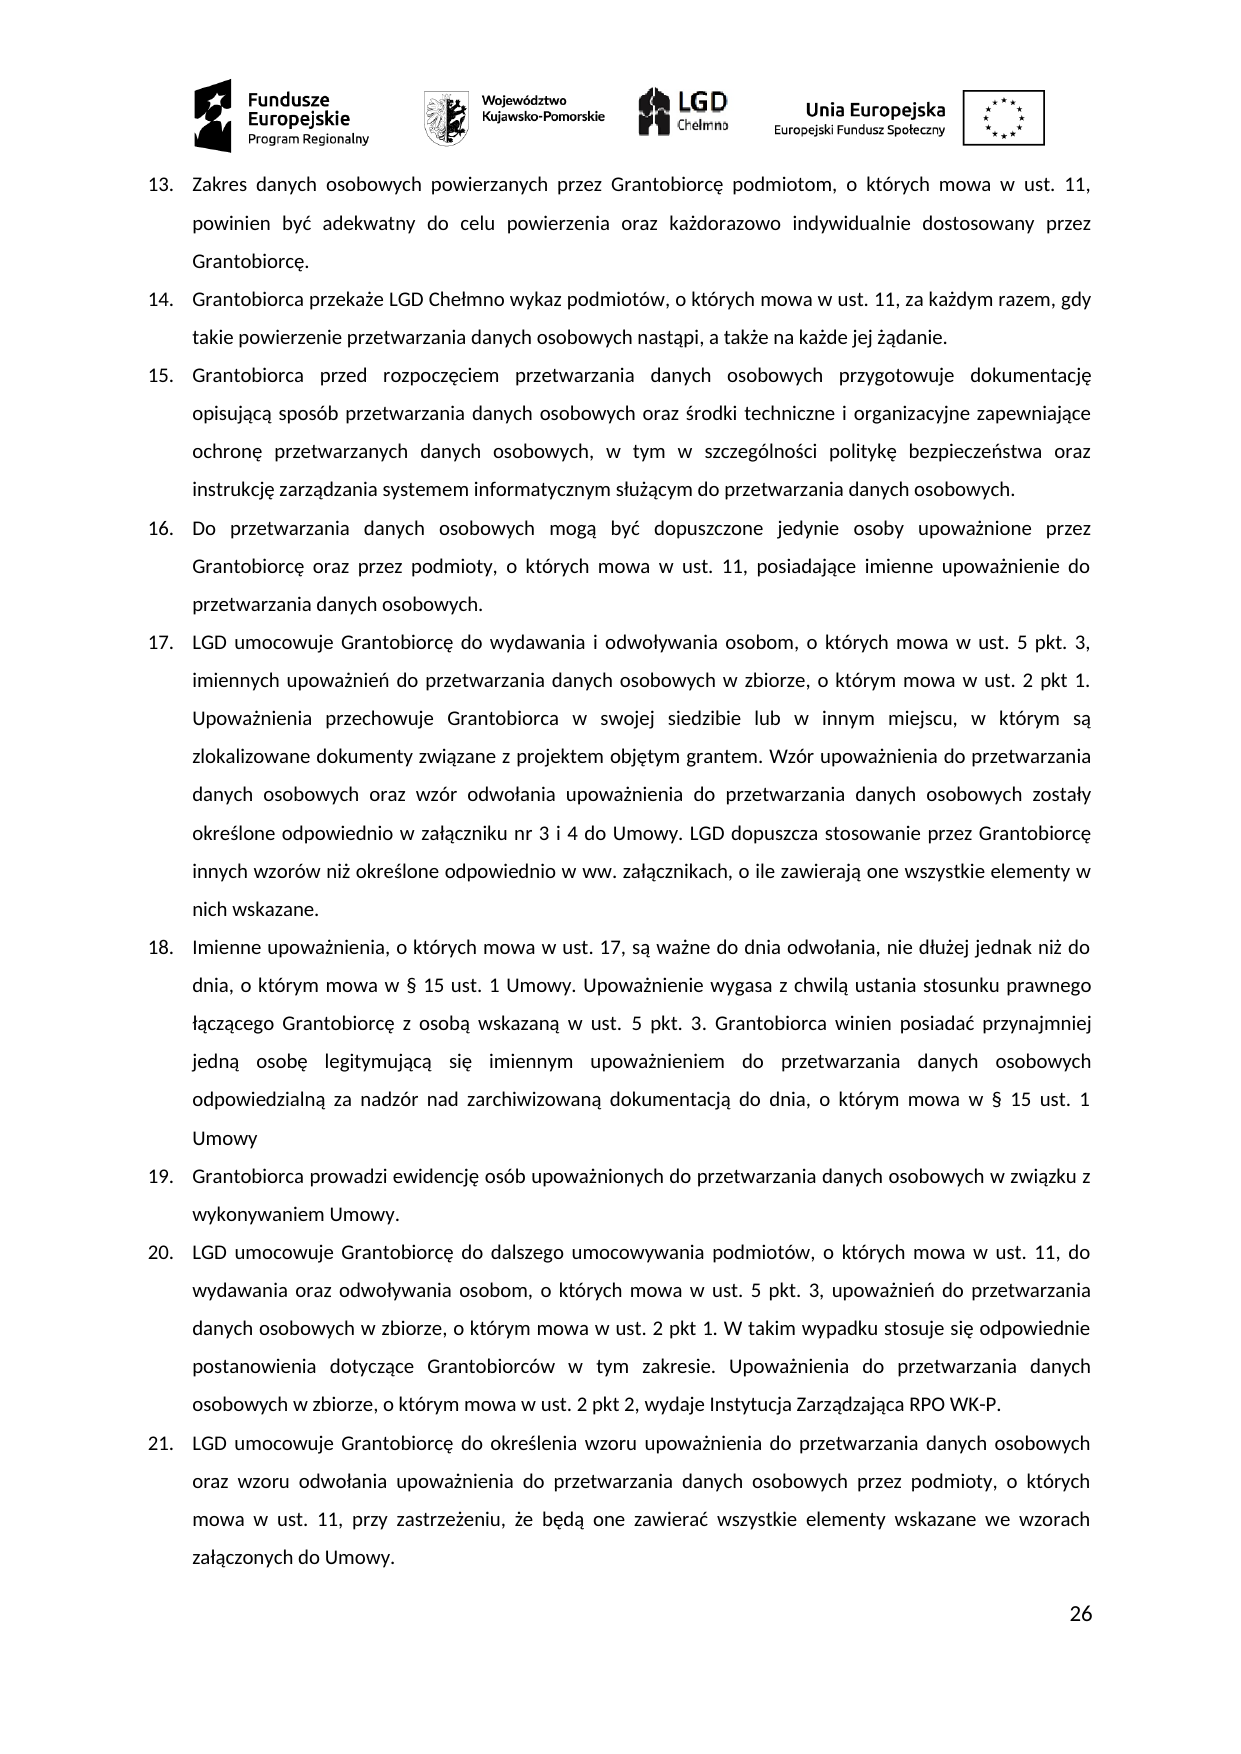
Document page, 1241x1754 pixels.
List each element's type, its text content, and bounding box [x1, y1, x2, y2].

list LGD umocowuje Grantobiorcę do określenia wzoru upoważnienia do przetwarzania danych osobowych oraz wzoru odwołania upoważnienia do przetwarzania danych osobowych przez podmioty, o których mowa w ust. 11, przy zastrzeżeniu, że będą one zawierać wszystkie elementy wskazane we wzorach załączonych do Umowy. [148, 1430, 1092, 1569]
picture [176, 60, 1064, 172]
list Grantobiorca przekaże LGD Chełmno wykaz podmiotów, o których mowa w ust. 11, za każdym razem, gdy takie powierzenie przetwarzania danych osobowych nastąpi, a także na każde jej żądanie. [148, 286, 1092, 349]
list Imienne upoważnienia, o których mowa w ust. 17, są ważne do dnia odwołania, nie dłużej jednak niż do dnia, o którym mowa w § 15 ust. 1 Umowy. Upoważnienie wygasa z chwilą ustania stosunku prawnego łączącego Grantobiorcę z osobą wskazaną w ust. 5 pkt. 3. Grantobiorca winien posiadać przynajmniej jedną osobę legitymującą się imiennym upoważnieniem do przetwarzania danych osobowych odpowiedzialną za nadzór nad zarchiwizowaną dokumentacją do dnia, o którym mowa w § 15 ust. 1 Umowy [148, 934, 1092, 1150]
list Do przetwarzania danych osobowych mogą być dopuszczone jedynie osoby upoważnione przez Grantobiorcę oraz przez podmioty, o których mowa w ust. 11, posiadające imienne upoważnienie do przetwarzania danych osobowych. [148, 515, 1092, 616]
list Zakres danych osobowych powierzanych przez Grantobiorcę podmiotom, o których mowa w ust. 11, powinien być adekwatny do celu powierzenia oraz każdorazowo indywidualnie dostosowany przez Grantobiorcę. [148, 172, 1092, 273]
list LGD umocowuje Grantobiorcę do wydawania i odwoływania osobom, o których mowa w ust. 5 pkt. 3, imiennych upoważnień do przetwarzania danych osobowych w zbiorze, o którym mowa w ust. 2 pkt 1. Upoważnienia przechowuje Grantobiorca w swojej siedzibie lub w innym miejscu, w którym są zlokalizowane dokumenty związane z projektem objętym grantem. Wzór upoważnienia do przetwarzania danych osobowych oraz wzór odwołania upoważnienia do przetwarzania danych osobowych zostały określone odpowiednio w załączniku nr 3 i 4 do Umowy. LGD dopuszcza stosowanie przez Grantobiorcę innych wzorów niż określone odpowiednio w ww. załącznikach, o ile zawierają one wszystkie elementy w nich wskazane. [148, 629, 1092, 921]
list Grantobiorca przed rozpoczęciem przetwarzania danych osobowych przygotowuje dokumentację opisującą sposób przetwarzania danych osobowych oraz środki techniczne i organizacyjne zapewniające ochronę przetwarzanych danych osobowych, w tym w szczególności politykę bezpieczeństwa oraz instrukcję zarządzania systemem informatycznym służącym do przetwarzania danych osobowych. [148, 362, 1092, 502]
list Grantobiorca prowadzi ewidencję osób upoważnionych do przetwarzania danych osobowych w związku z wykonywaniem Umowy. [148, 1163, 1092, 1226]
list LGD umocowuje Grantobiorcę do dalszego umocowywania podmiotów, o których mowa w ust. 11, do wydawania oraz odwoływania osobom, o których mowa w ust. 5 pkt. 3, upoważnień do przetwarzania danych osobowych w zbiorze, o którym mowa w ust. 2 pkt 1. W takim wypadku stosuje się odpowiednie postanowienia dotyczące Grantobiorców w tym zakresie. Upoważnienia do przetwarzania danych osobowych w zbiorze, o którym mowa w ust. 2 pkt 2, wydaje Instytucja Zarządzająca RPO WK-P. [148, 1239, 1092, 1417]
